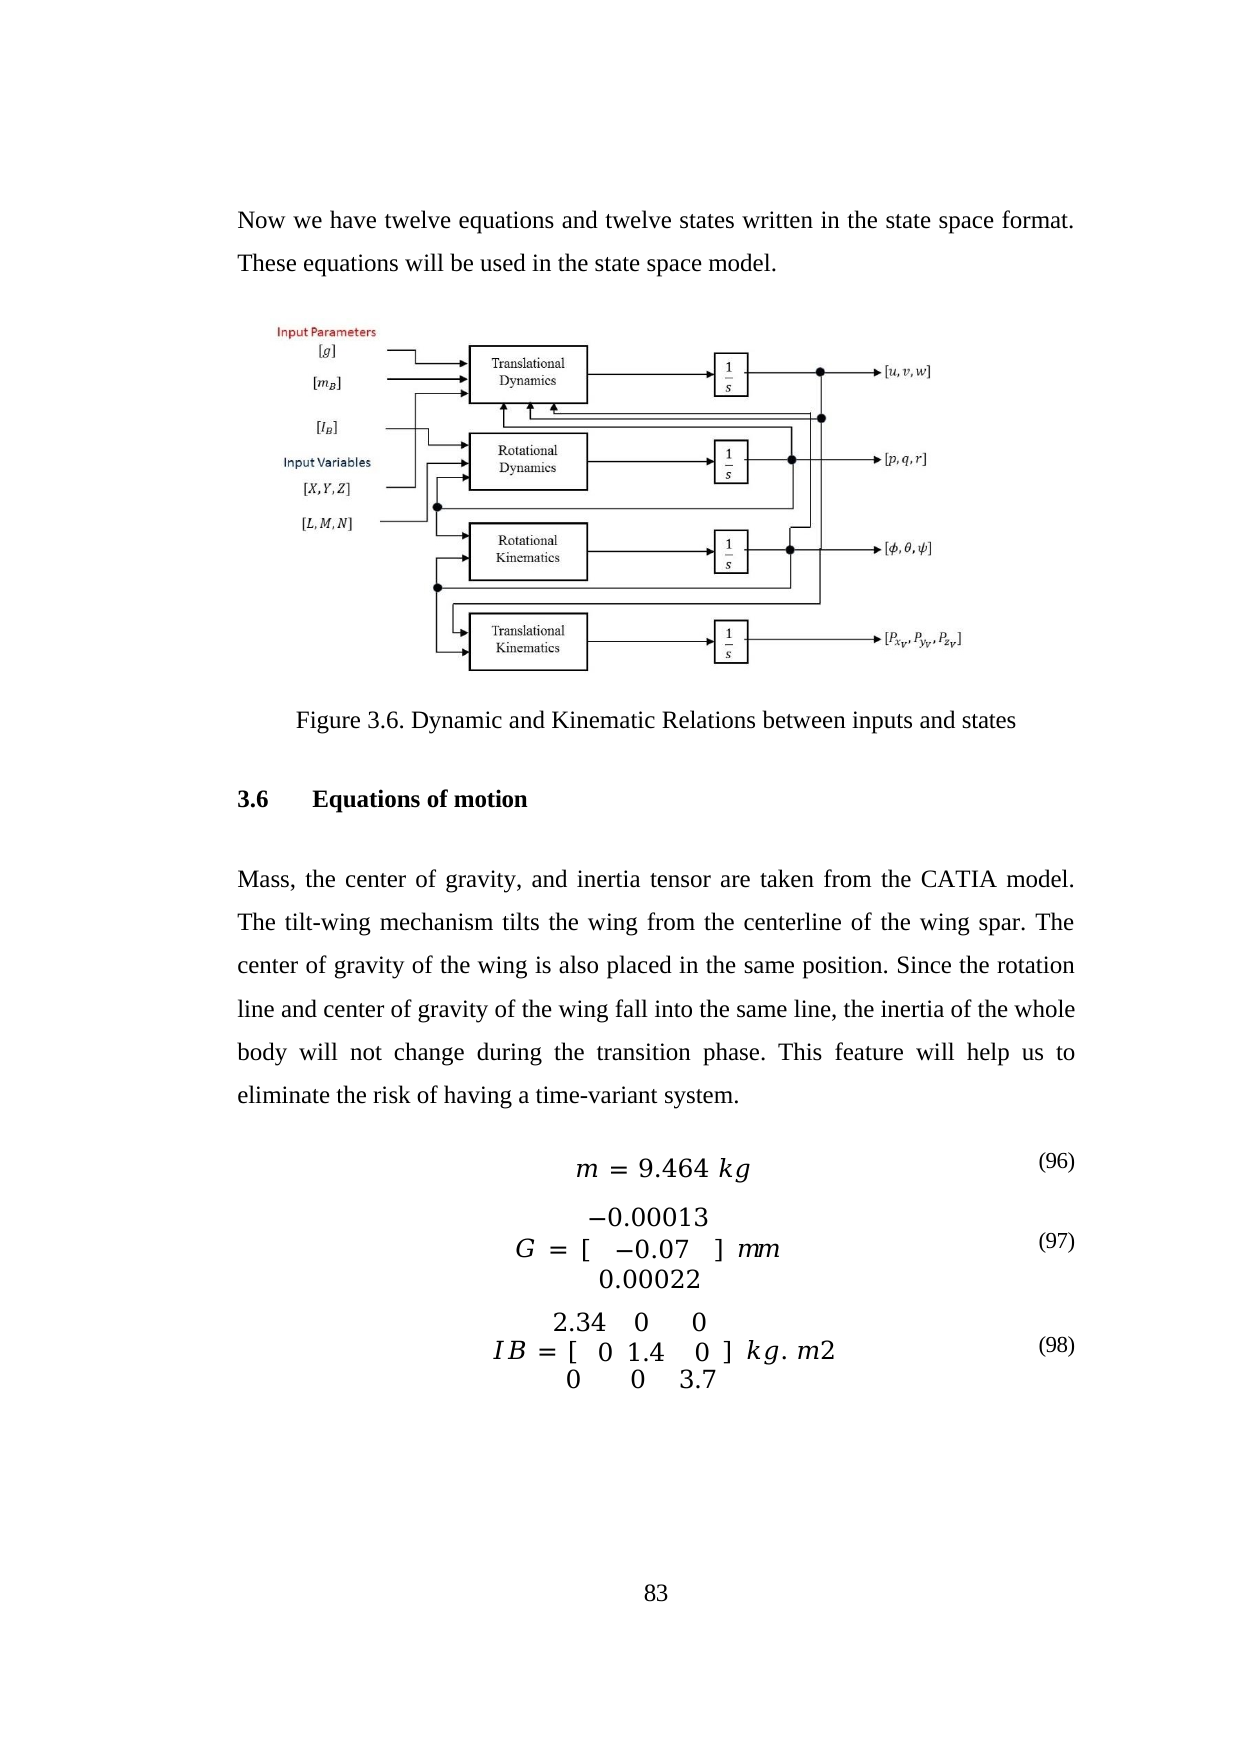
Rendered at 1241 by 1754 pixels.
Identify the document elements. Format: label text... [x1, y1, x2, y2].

picture [269, 318, 964, 675]
text Mass, the center of gravity, and inertia tensor are taken from the CATIA model. The tilt-wing mechanism tilts the wing from the centerline of the wing spar. The center of gravity of the wing is also placed in the same position. Since the rotation line and center of gravity of the wing fall into the same line, the inertia of the whole body will not change during the transition phase. This feature will help us to eliminate the risk of having a time-variant system. [237, 864, 1076, 1109]
text Figure 3.6. Dynamic and Kinematic Relations between inputs and states [296, 705, 1094, 734]
text Now we have twelve equations and twelve states written in the state space format. These equations will be used in the state space model. [237, 205, 1075, 277]
subtitle Equations of motion [237, 784, 1094, 812]
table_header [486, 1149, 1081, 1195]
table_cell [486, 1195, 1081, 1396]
